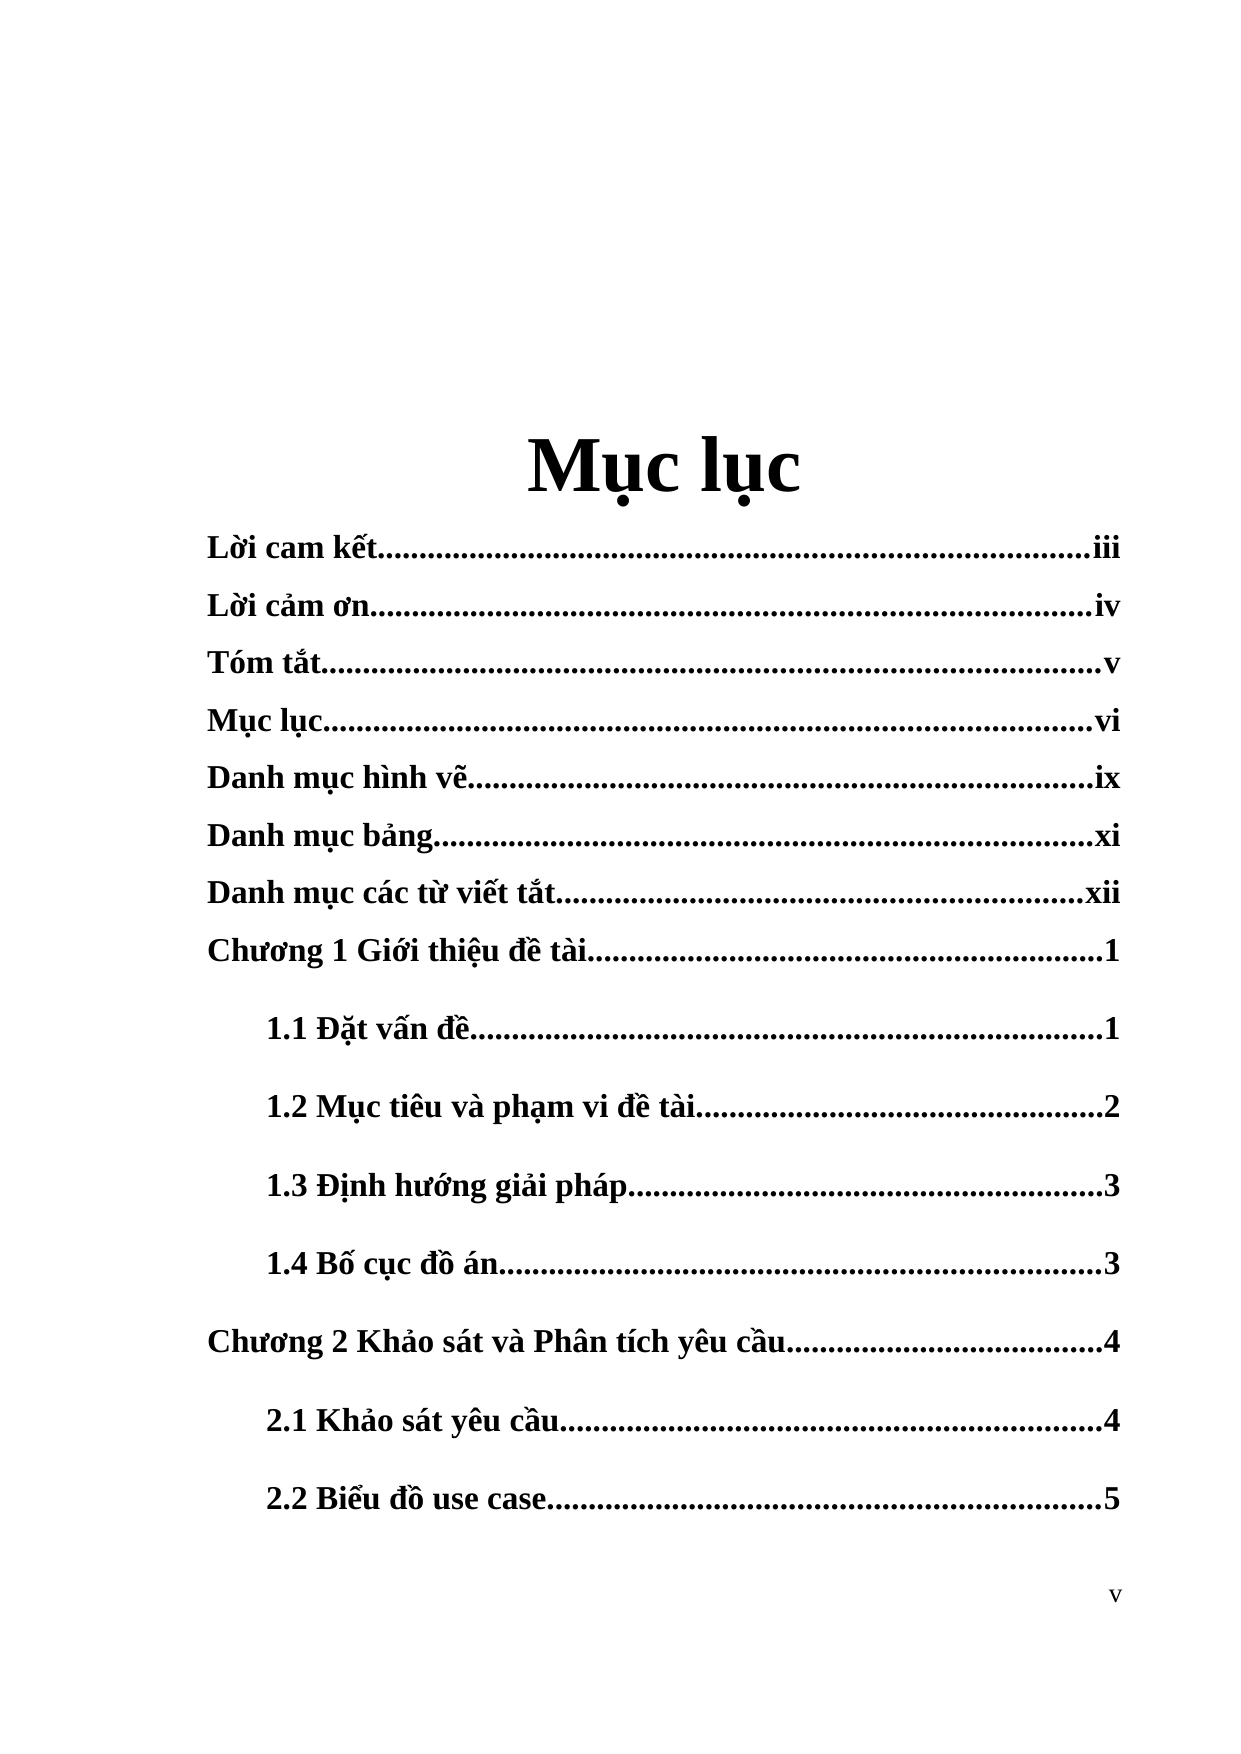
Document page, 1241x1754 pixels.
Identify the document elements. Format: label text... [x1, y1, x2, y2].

text 1.2 Mục tiêu và phạm vi đề tài 2 [266, 1087, 1122, 1125]
text Chương 2 Khảo sát và Phân tích yêu cầu 4 [207, 1322, 1122, 1360]
text 1.4 Bố cục đồ án 3 [266, 1243, 1122, 1282]
text Lời cảm ơn iv [207, 585, 1122, 623]
text 1.3 Định hướng giải pháp 3 [266, 1165, 1122, 1203]
text Danh mục các từ viết tắt xii [207, 873, 1122, 911]
text Tóm tắt v [207, 643, 1122, 681]
text 2.1 Khảo sát yêu cầu 4 [266, 1400, 1122, 1438]
text Chương 1 Giới thiệu đề tài 1 [207, 930, 1122, 968]
text Danh mục bảng xi [207, 815, 1122, 853]
text 2.2 Biểu đồ use case 5 [266, 1478, 1122, 1517]
text Lời cam kết iii [207, 305, 1122, 566]
subtitle Mục lục [527, 417, 802, 508]
text Danh mục hình vẽ ix [207, 758, 1122, 796]
text Mục lục vi [207, 700, 1122, 738]
text 1.1 Đặt vấn đề 1 [266, 1008, 1122, 1047]
